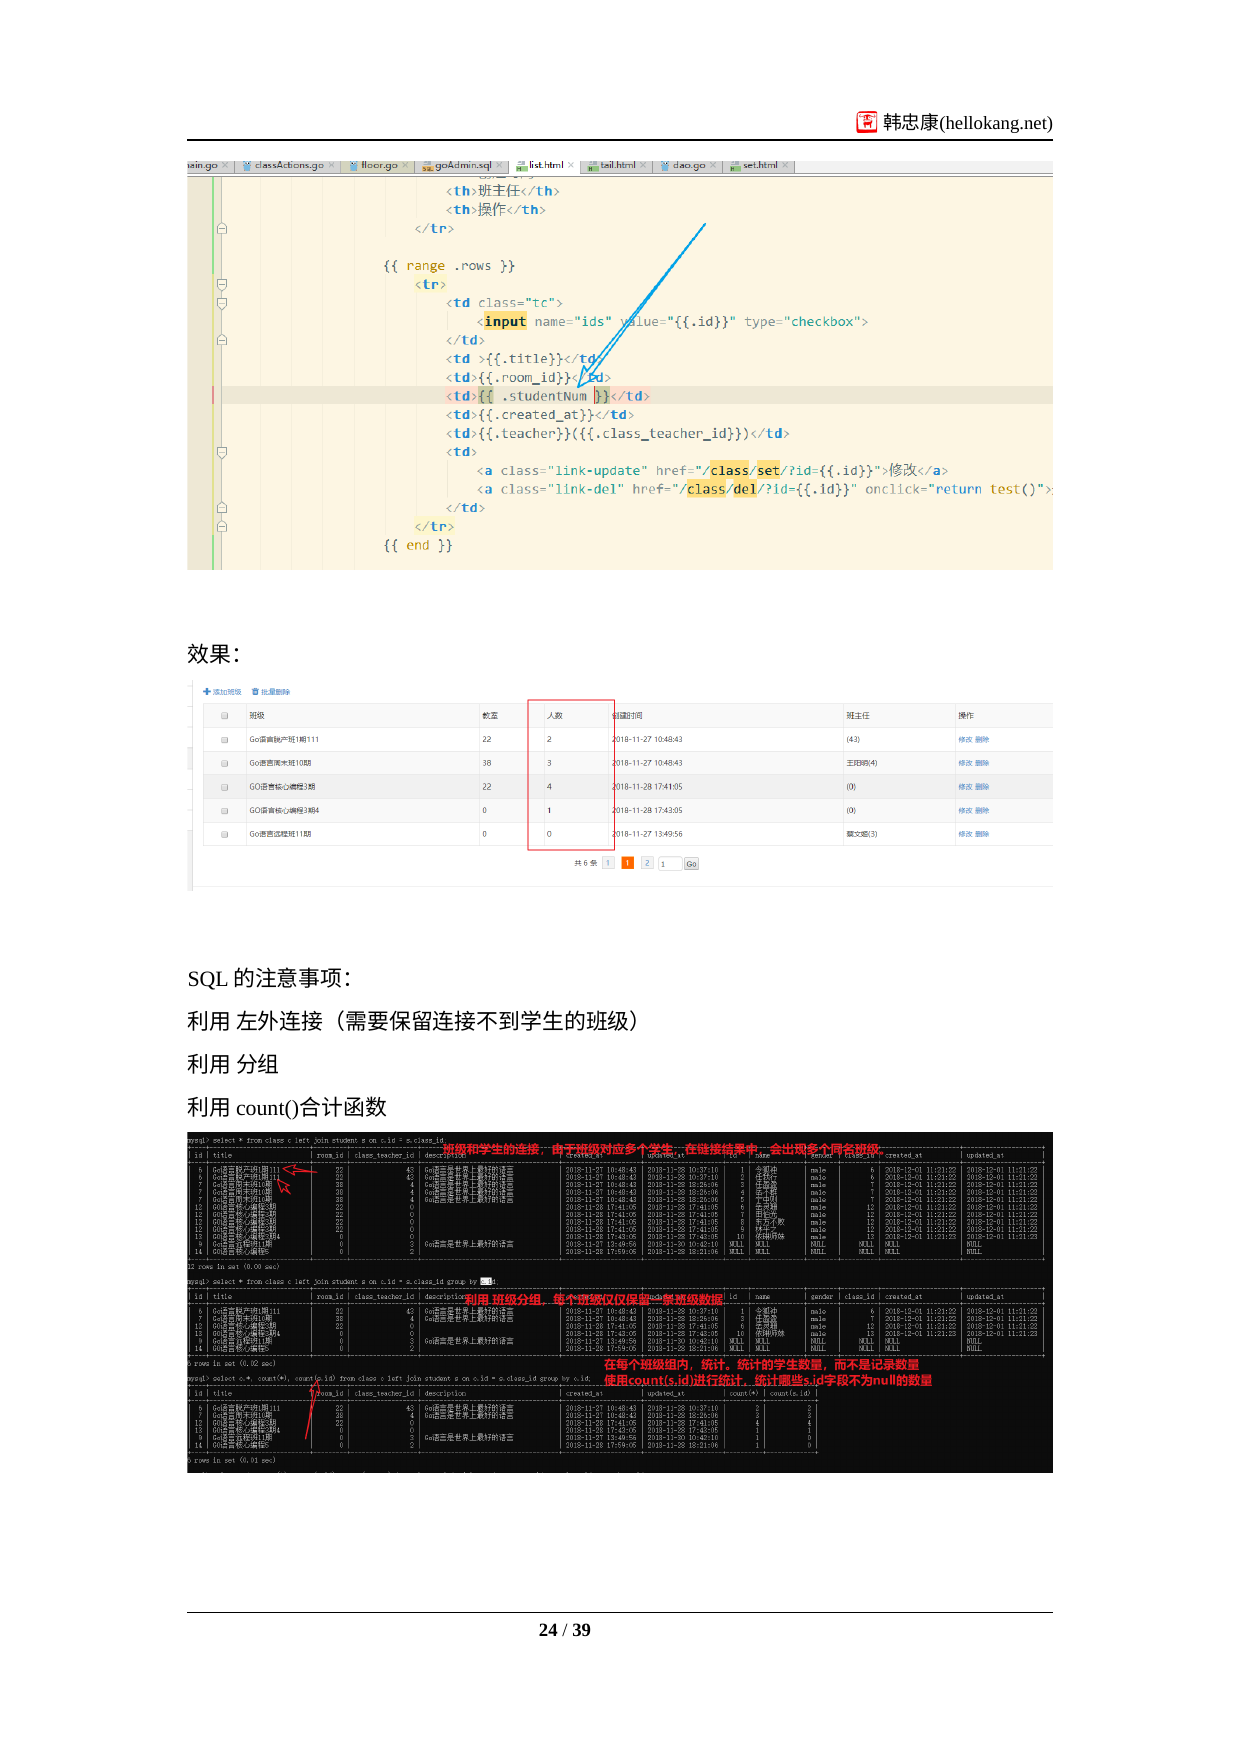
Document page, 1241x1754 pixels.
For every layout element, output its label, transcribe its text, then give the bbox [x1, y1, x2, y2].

picture [187, 680, 1053, 891]
picture [187, 161, 1053, 570]
picture [856, 111, 878, 133]
text 利用 分组 [187, 1047, 1053, 1079]
text 效果： [187, 637, 1053, 669]
text 利用 左外连接（需要保留连接不到学生的班级） [187, 1004, 1053, 1036]
text 利用 count()合计函数 [187, 1089, 1053, 1122]
picture [187, 1132, 1053, 1473]
text SQL的注意事项： [187, 961, 1053, 993]
